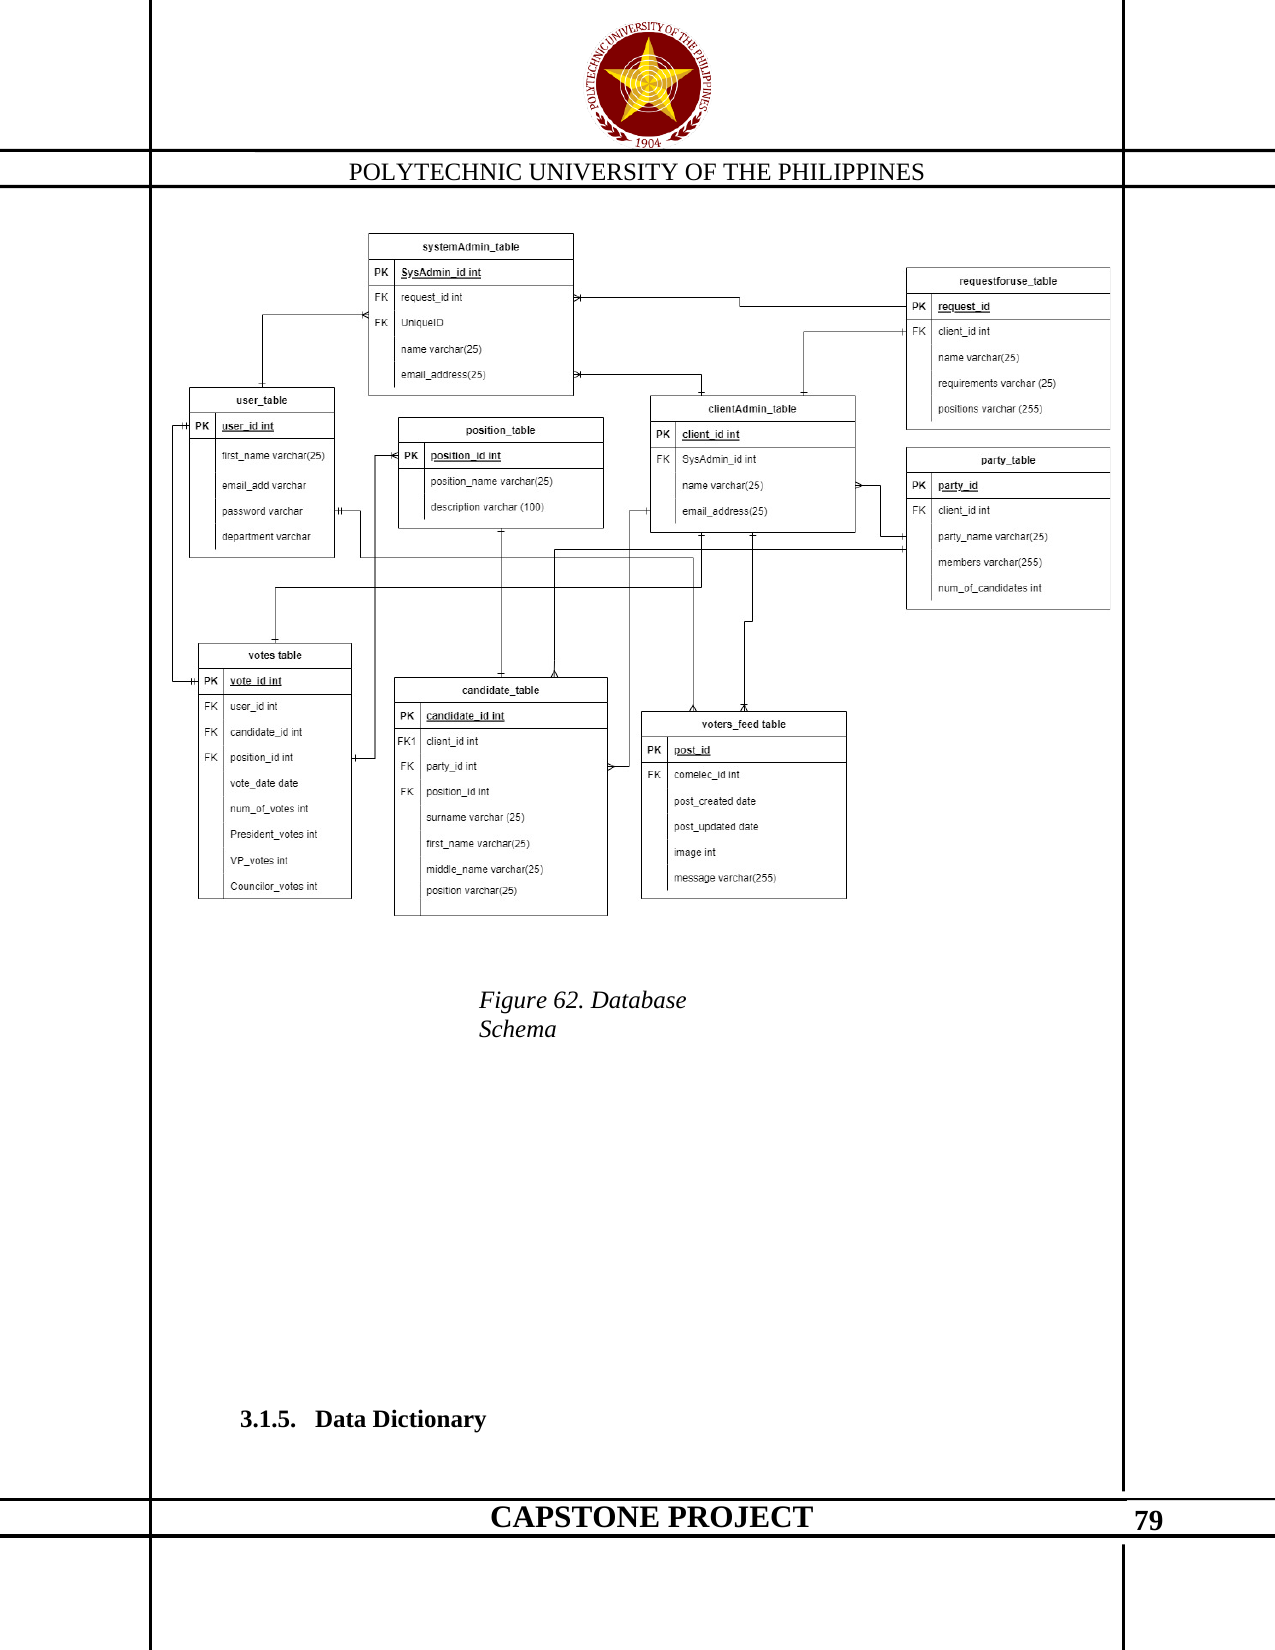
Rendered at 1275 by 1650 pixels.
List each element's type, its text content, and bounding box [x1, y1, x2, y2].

picture [165, 233, 1111, 916]
list Data Dictionary [240, 1404, 1110, 1433]
picture [583, 20, 712, 148]
